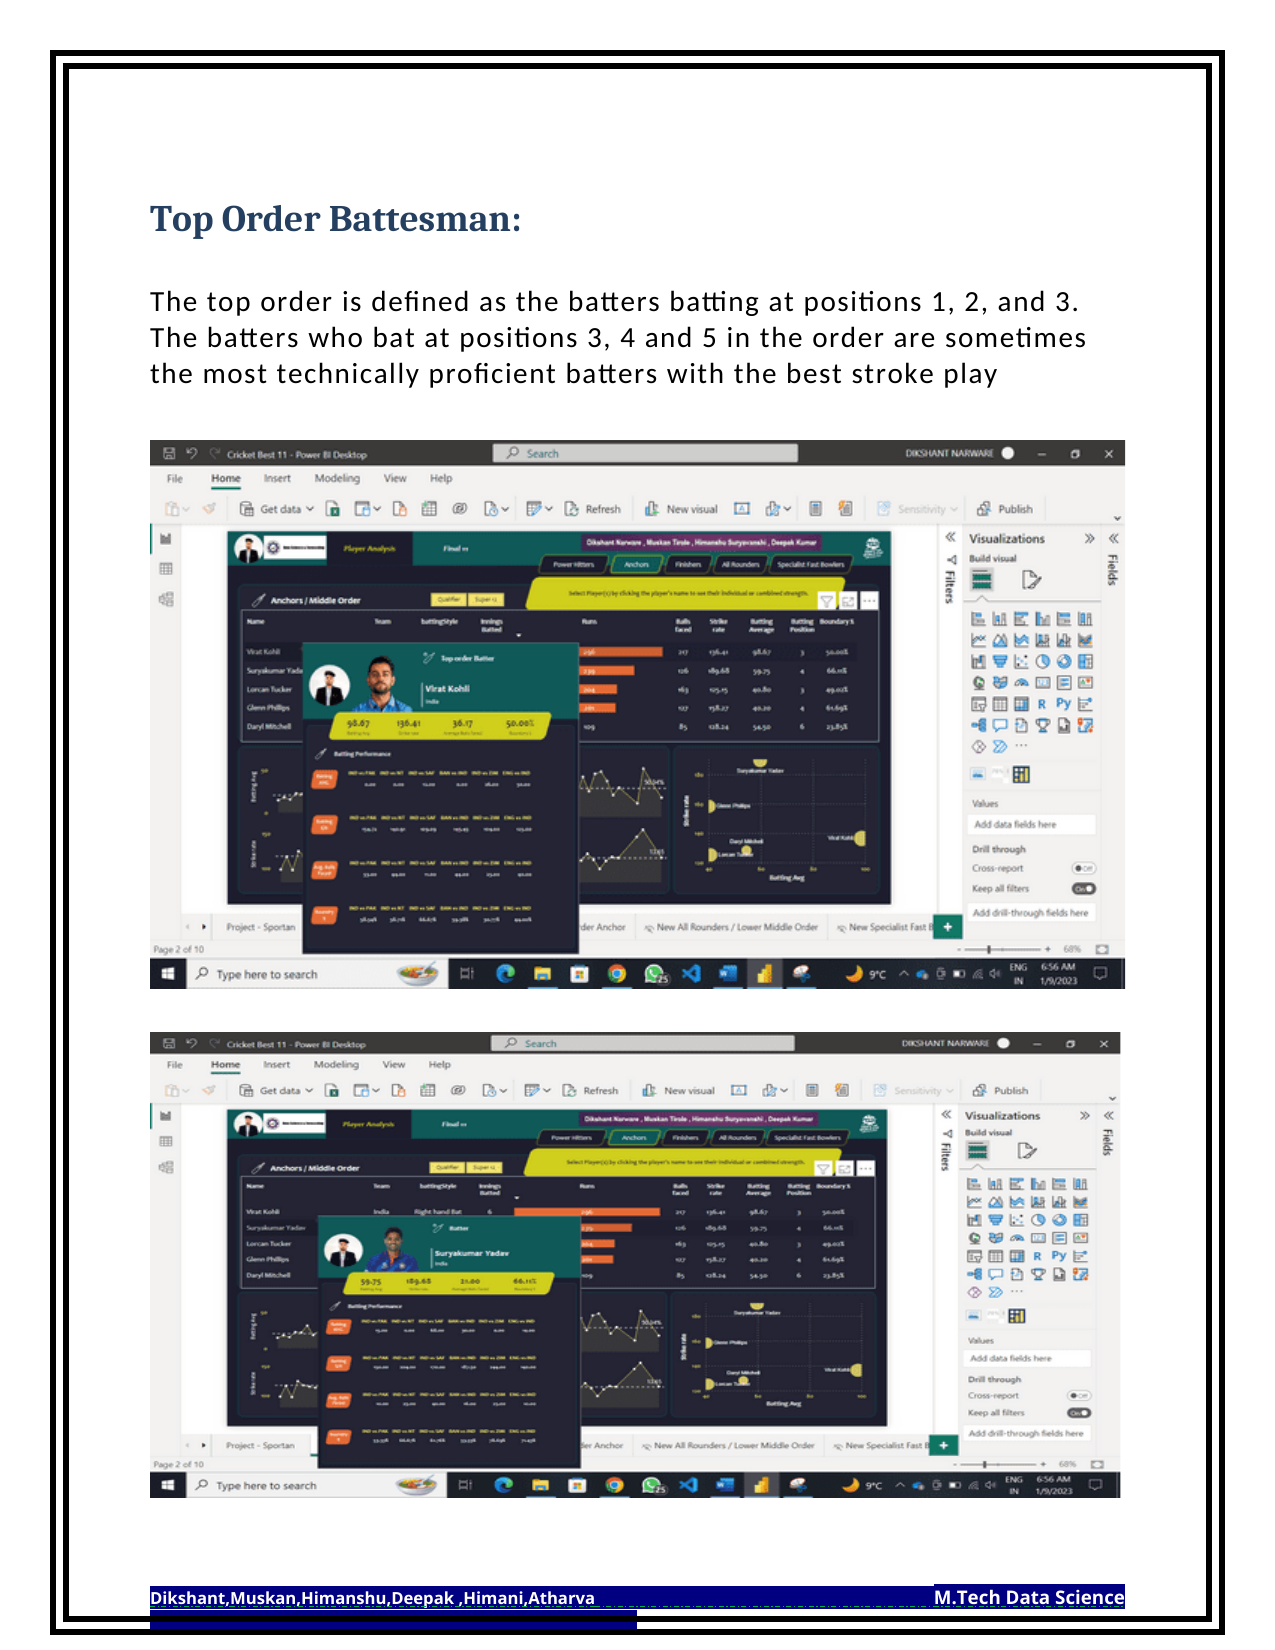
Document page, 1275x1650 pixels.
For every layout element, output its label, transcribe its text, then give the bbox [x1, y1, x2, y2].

subtitle The top order is defined as the batters batting at positions 1, 2, and 3. The batters who bat at positions 3, 4 and 5 in the order are sometimes the most technically proficient batters with the best stroke play [150, 283, 1125, 390]
subtitle Top Order Battesman: [150, 197, 1125, 240]
picture [150, 1032, 1121, 1498]
picture [150, 440, 1125, 989]
